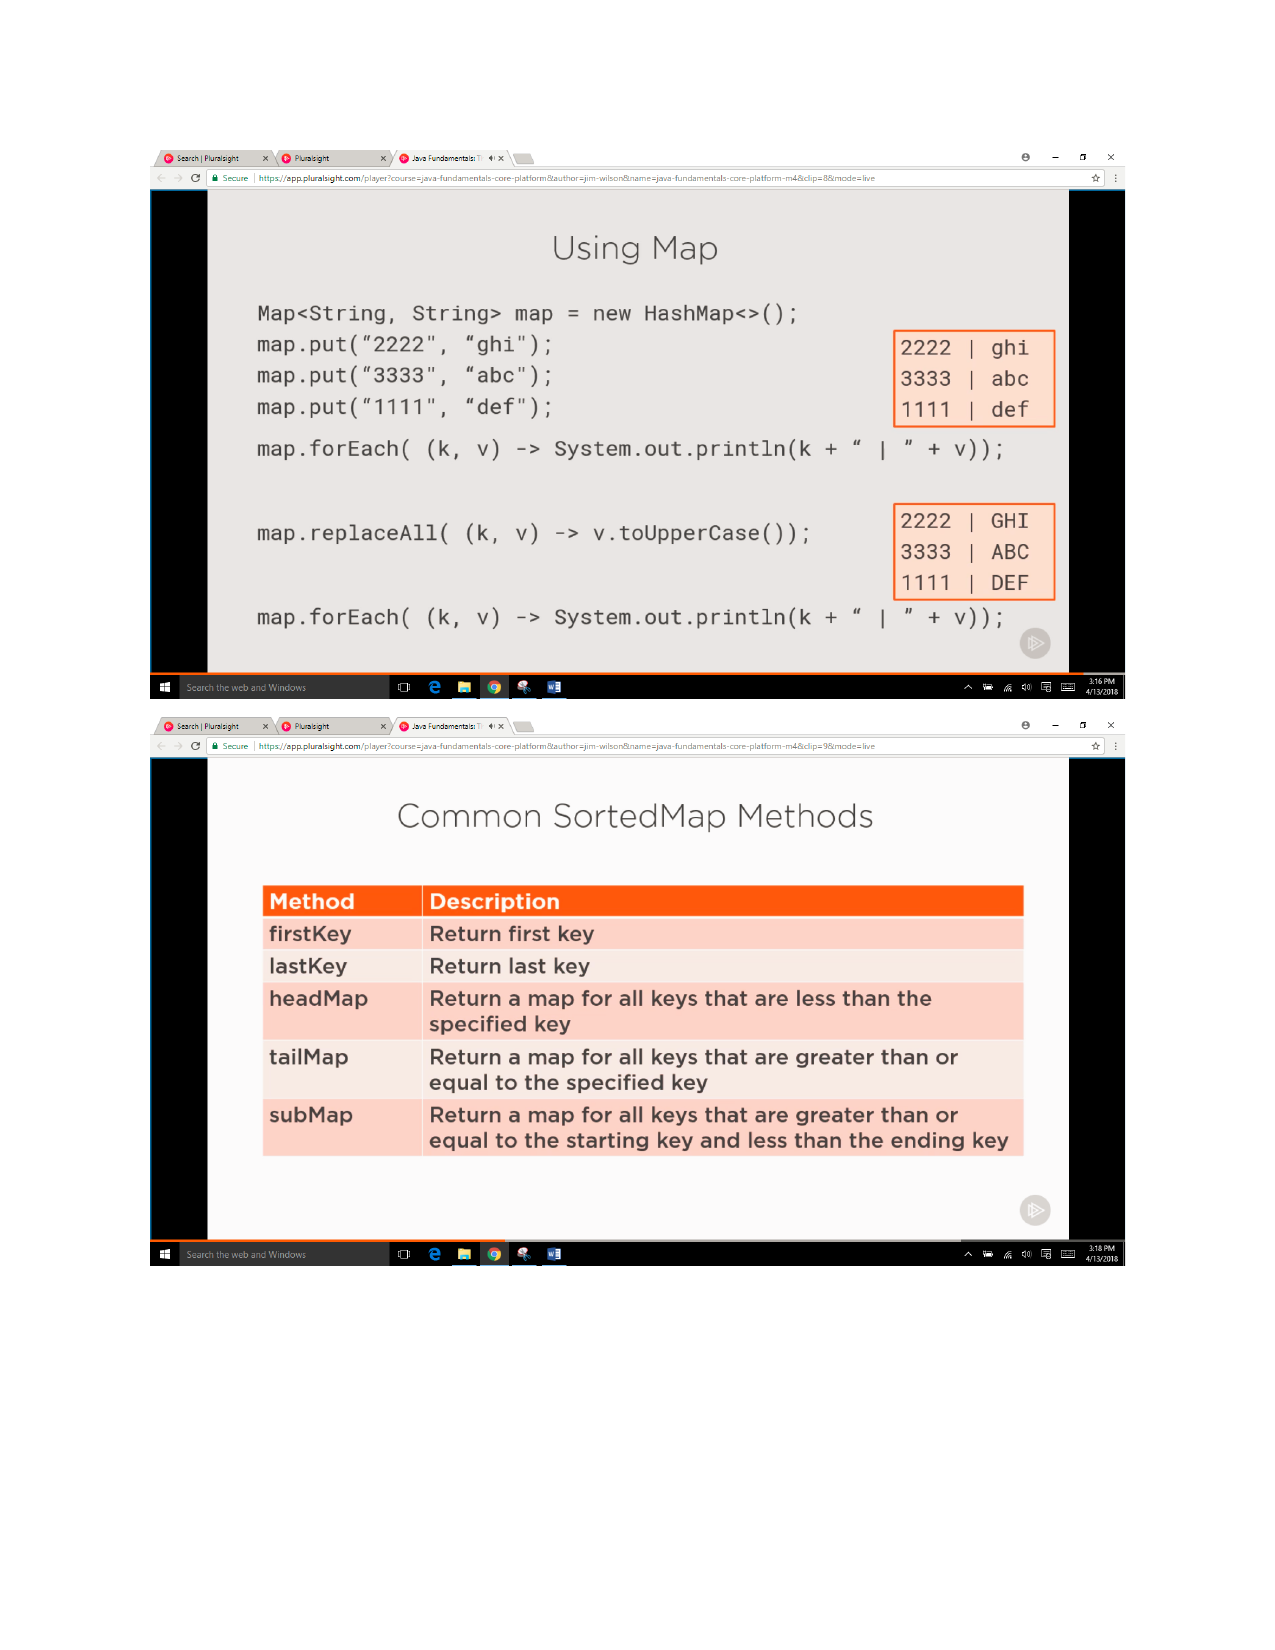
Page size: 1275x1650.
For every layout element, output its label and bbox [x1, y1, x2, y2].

picture [150, 717, 1125, 1266]
picture [150, 150, 1125, 699]
